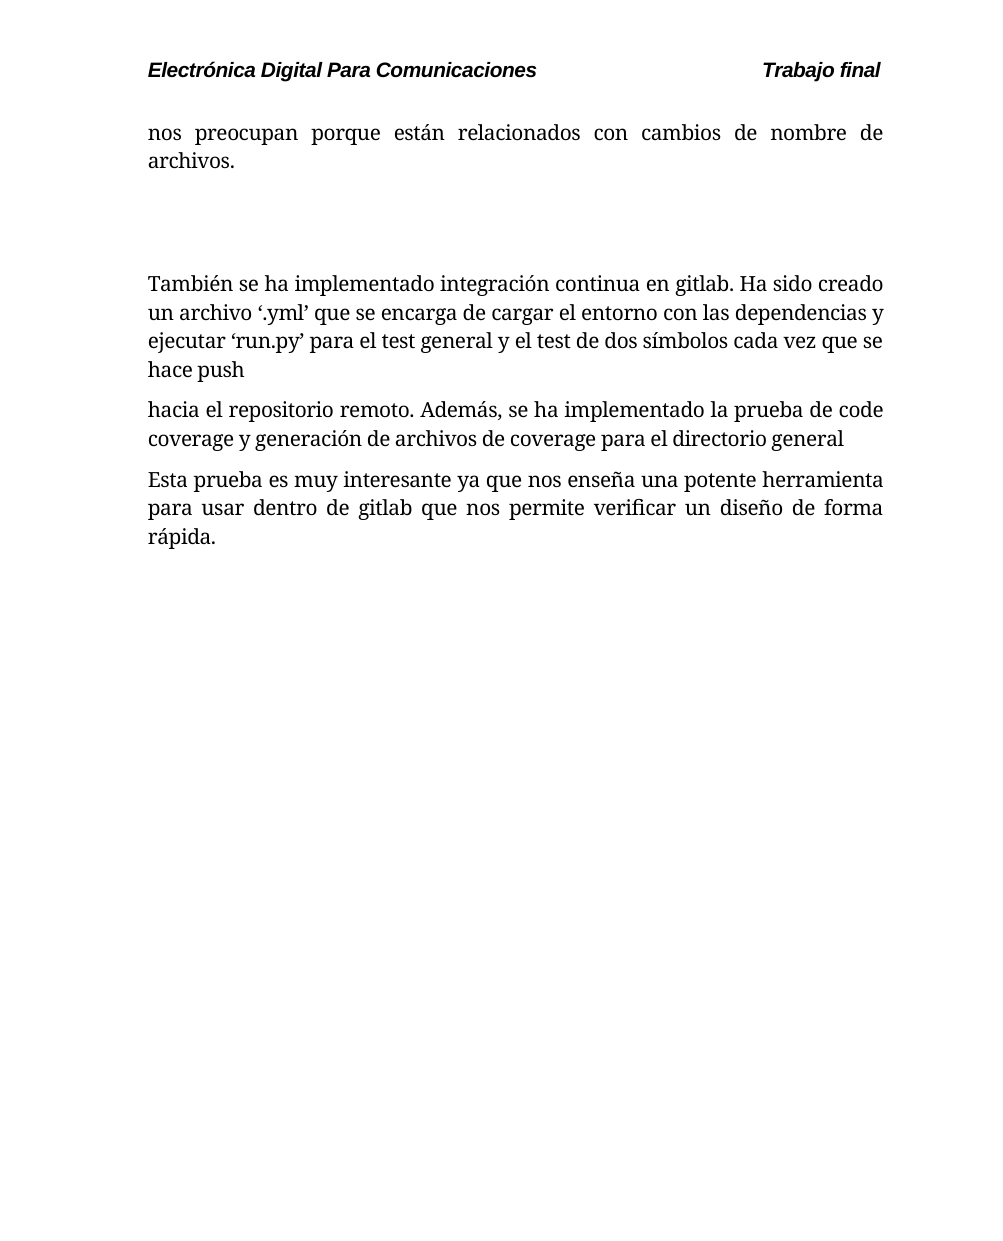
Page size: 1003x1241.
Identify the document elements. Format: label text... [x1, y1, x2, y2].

text También se ha implementado integración continua en gitlab. Ha sido creado un archivo ‘.yml’ que se encarga de cargar el entorno con las dependencias y ejecutar ‘run.py’ para el test general y el test de dos símbolos cada vez que se hace push [148, 269, 884, 383]
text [148, 118, 884, 175]
text Esta prueba es muy interesante ya que nos enseña una potente herramienta para usar dentro de gitlab que nos permite verificar un diseño de forma rápida. [148, 465, 884, 550]
text hacia el repositorio remoto. Además, se ha implementado la prueba de code coverage y generación de archivos de coverage para el directorio general [148, 396, 884, 452]
